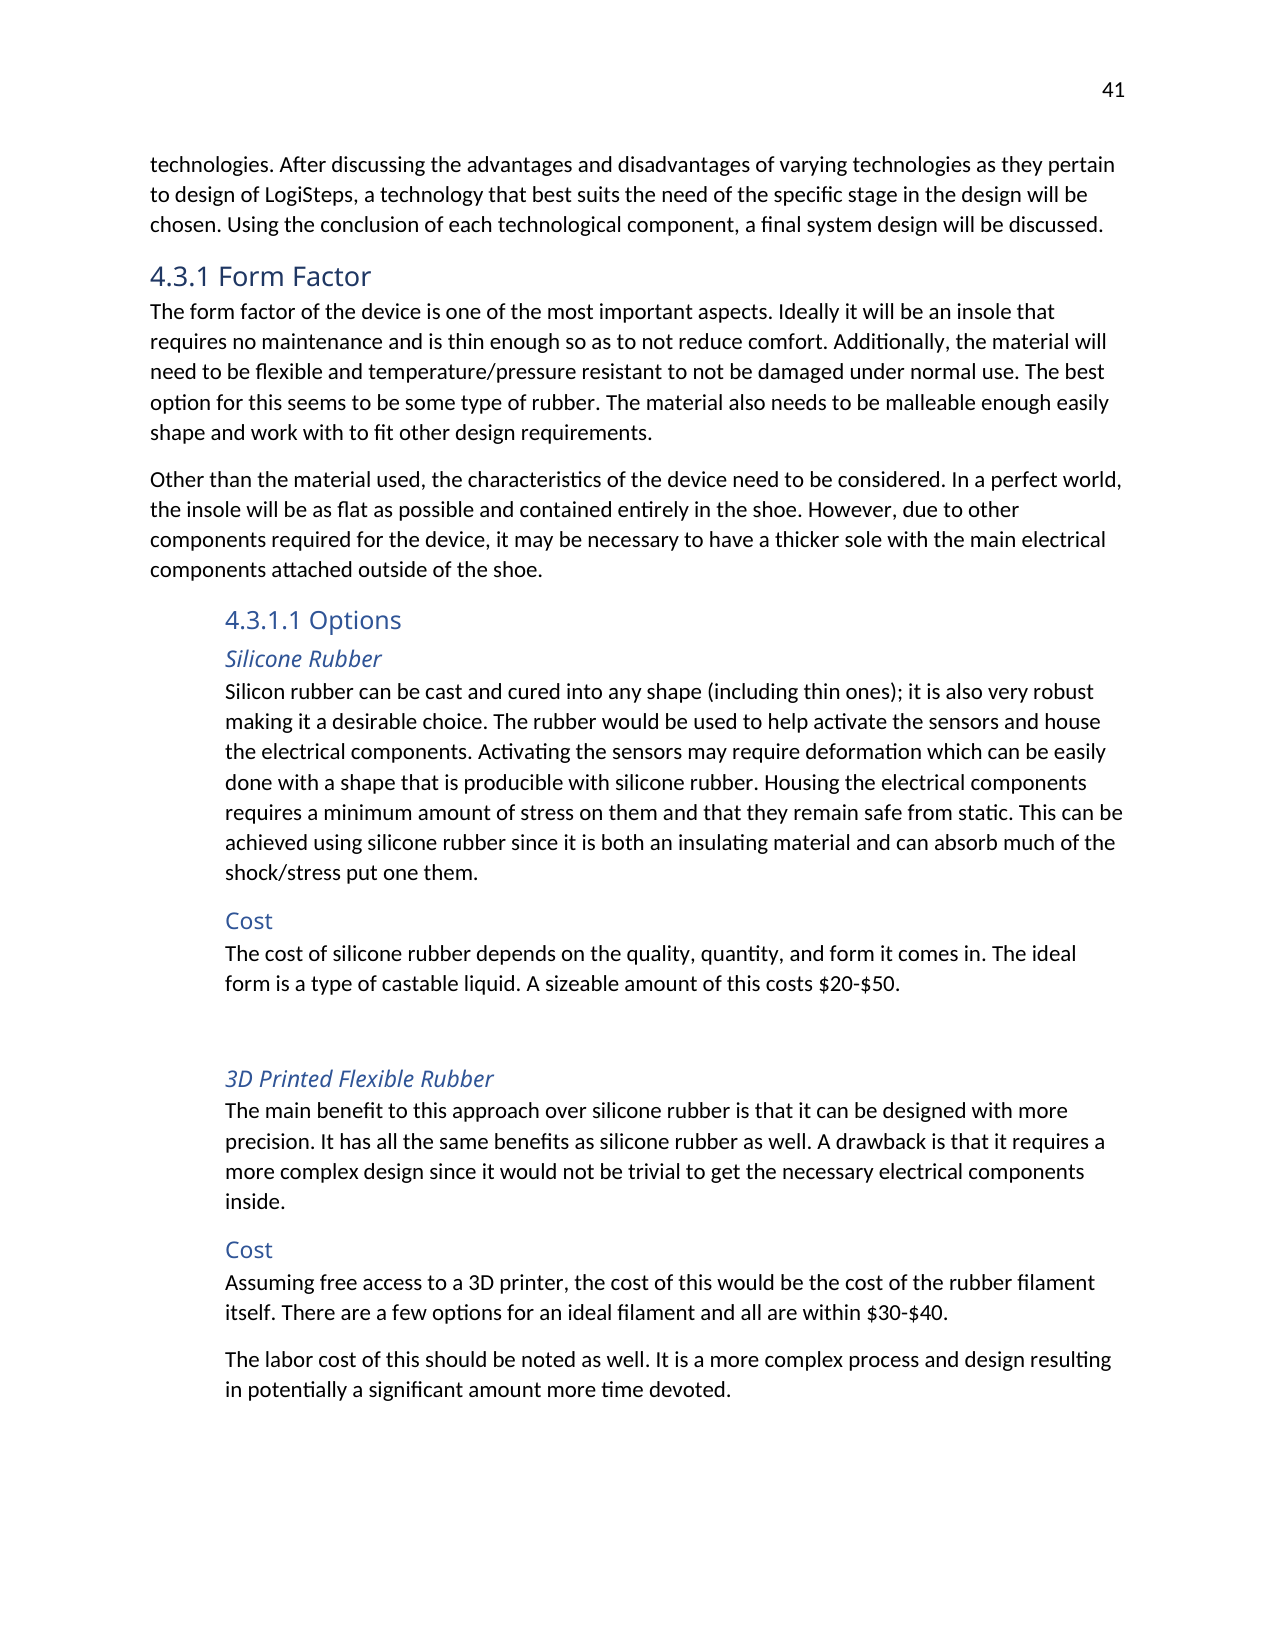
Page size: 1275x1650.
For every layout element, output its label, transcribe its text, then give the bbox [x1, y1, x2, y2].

subtitle Silicone Rubber [225, 643, 1125, 674]
text Assuming free access to a 3D printer, the cost of this would be the cost of the rubber filament itself. There are a few options for an ideal filament and all are within $30-$40. [225, 1268, 1125, 1326]
text The main benefit to this approach over silicone rubber is that it can be designed with more precision. It has all the same benefits as silicone rubber as well. A drawback is that it requires a more complex design since it would not be trivial to get the necessary electrical components inside. [225, 1097, 1125, 1215]
subtitle 4.3.1 Form Factor [150, 257, 1125, 294]
text The labor cost of this should be noted as well. It is a more complex process and design resulting in potentially a significant amount more time devoted. [225, 1345, 1125, 1403]
text Other than the material used, the characteristics of the device need to be considered. In a perfect world, the insole will be as flat as possible and contained entirely in the shoe. However, due to other components required for the device, it may be necessary to have a thicker sole with the main electrical components attached outside of the shoe. [150, 465, 1125, 583]
subtitle Cost [225, 1234, 1125, 1265]
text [150, 150, 1125, 238]
subtitle 3D Printed Flexible Rubber [225, 1063, 1125, 1094]
subtitle 4.3.1.1 Options [150, 602, 1125, 636]
text Silicon rubber can be cast and cured into any shape (including thin ones); it is also very robust making it a desirable choice. The rubber would be used to help activate the sensors and house the electrical components. Activating the sensors may require deformation which can be easily done with a shape that is producible with silicone rubber. Housing the electrical components requires a minimum amount of stress on them and that they remain safe from static. This can be achieved using silicone rubber since it is both an insulating material and can absorb much of the shock/stress put one them. [225, 677, 1125, 886]
subtitle Cost [225, 905, 1125, 936]
text The form factor of the device is one of the most important aspects. Ideally it will be an insole that requires no maintenance and is thin enough so as to not reduce comfort. Additionally, the material will need to be flexible and temperature/pressure resistant to not be damaged under normal use. The best option for this seems to be some type of rubber. The material also needs to be malleable enough easily shape and work with to fit other design requirements. [150, 297, 1125, 446]
text The cost of silicone rubber depends on the quality, quantity, and form it comes in. The ideal form is a type of castable liquid. A sizeable amount of this costs $20-$50. [225, 939, 1125, 997]
